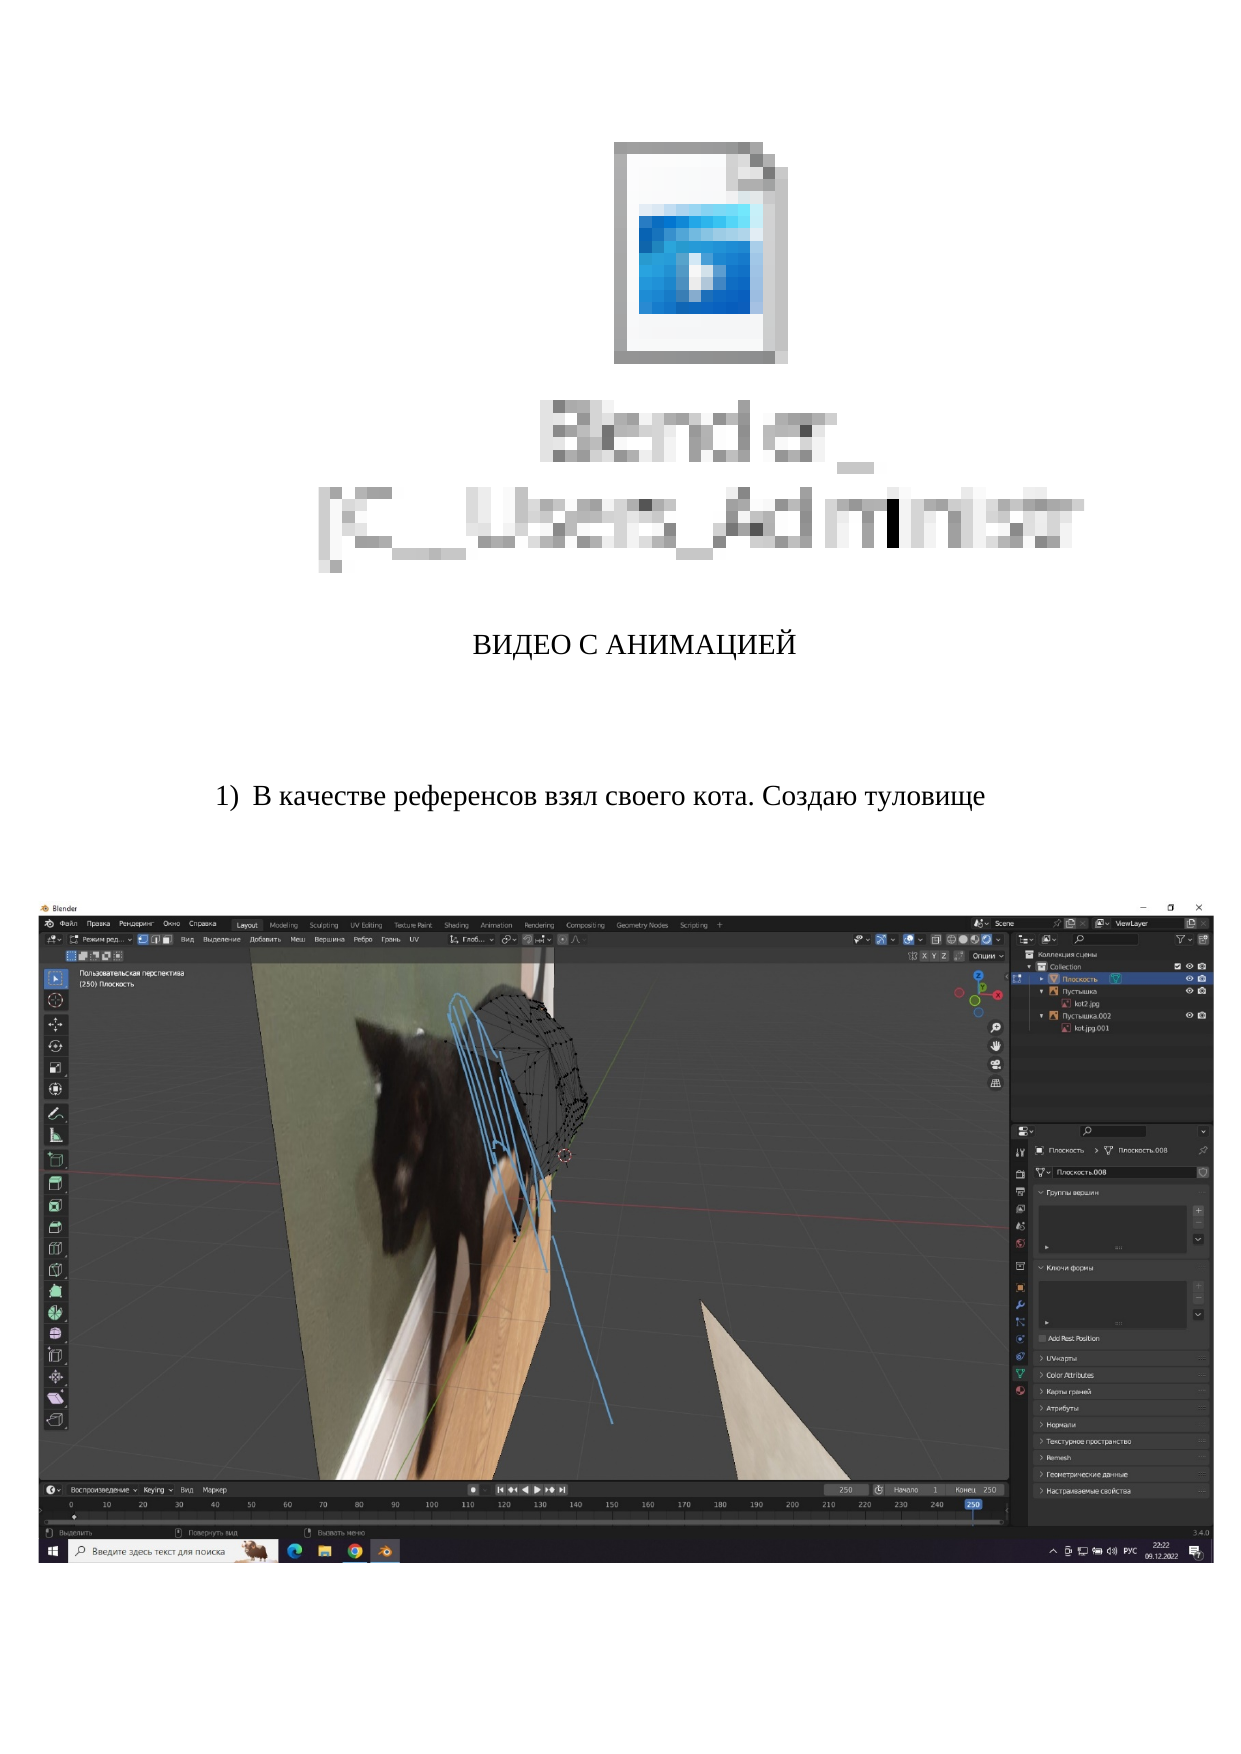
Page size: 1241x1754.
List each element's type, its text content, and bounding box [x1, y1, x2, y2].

list В качестве референсов взял своего кота. Создаю туловище [215, 778, 1152, 811]
picture [38, 901, 1214, 1563]
text ВИДЕО С АНИМАЦИЕЙ [398, 627, 1152, 660]
